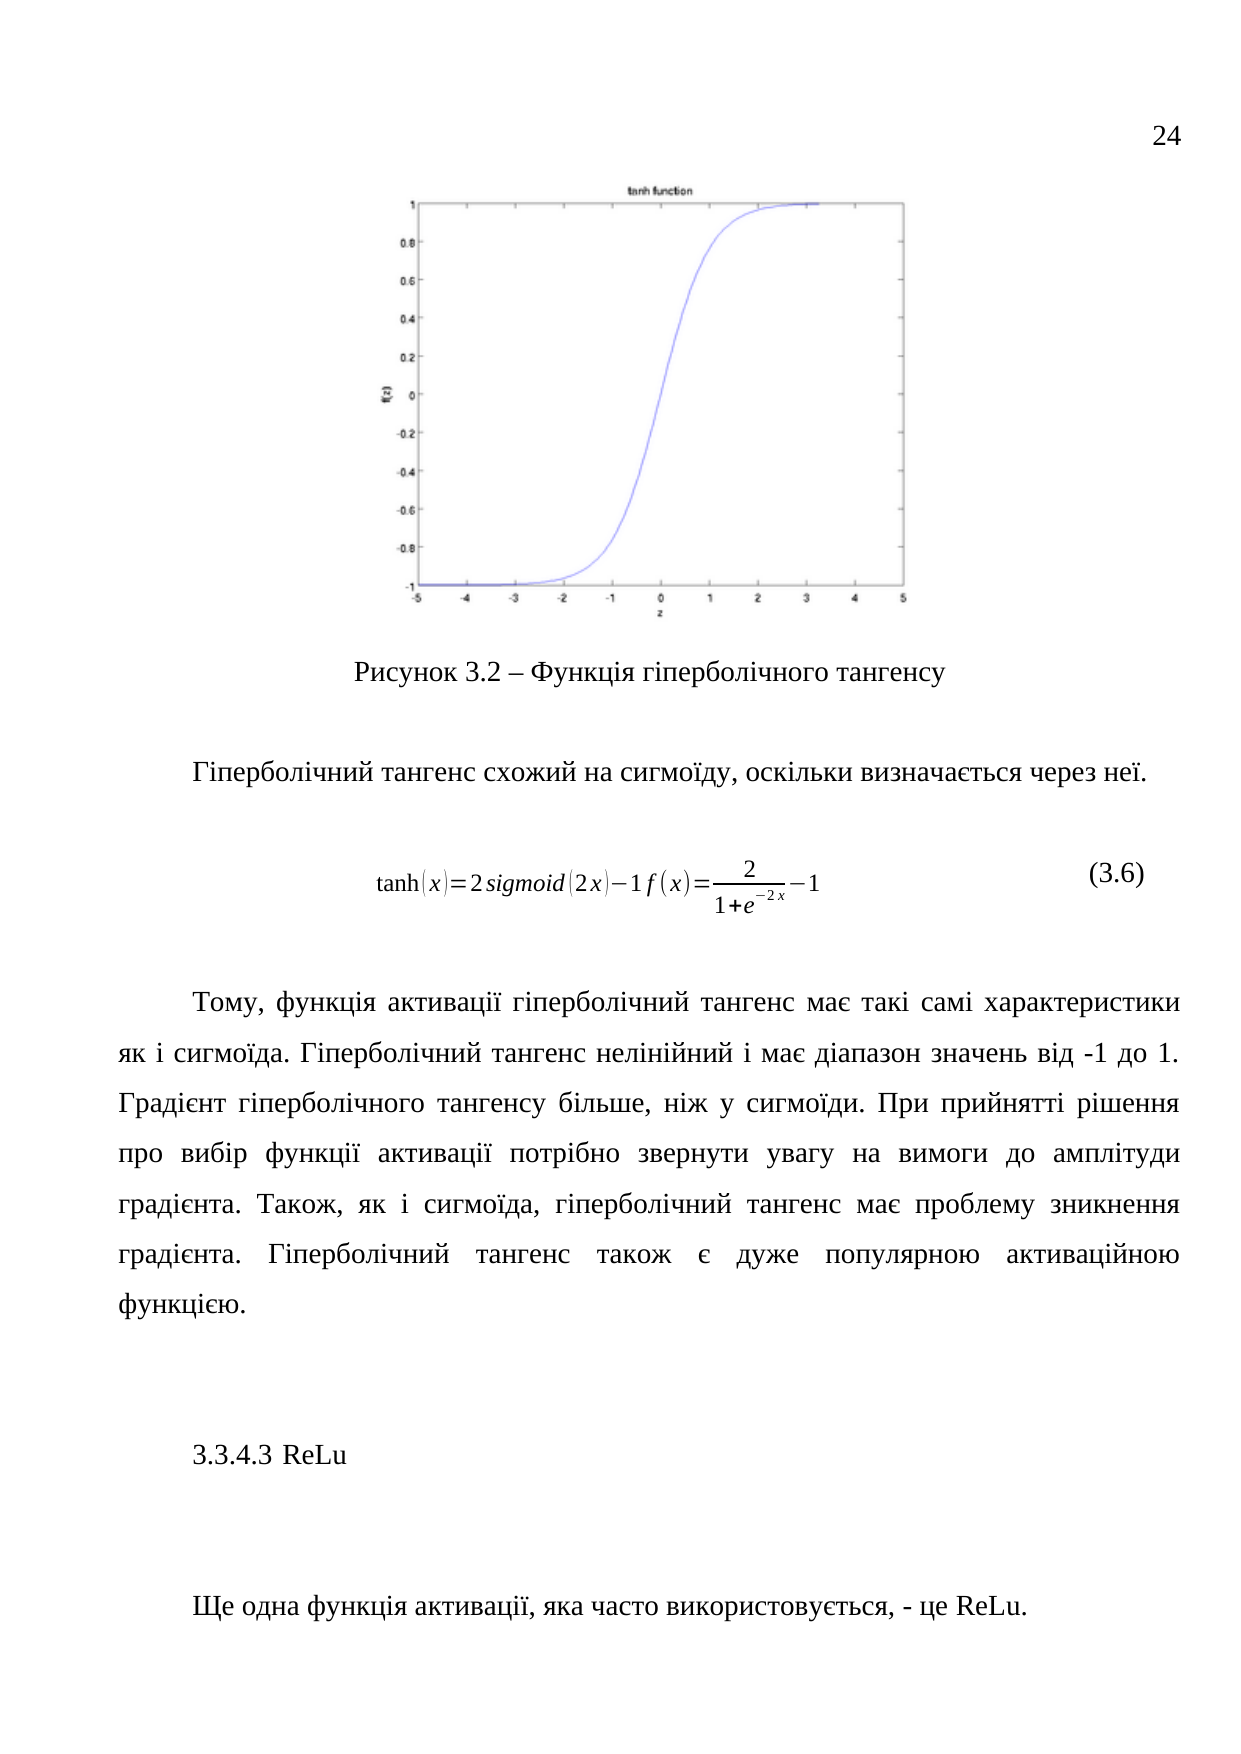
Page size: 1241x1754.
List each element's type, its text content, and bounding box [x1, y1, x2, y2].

table_header [118, 805, 1077, 934]
table_header (3.6) [1078, 805, 1180, 934]
picture [337, 168, 963, 637]
text Гіперболічний тангенс схожий на сигмоїду, оскільки визначається через неї. [118, 754, 1181, 788]
text Рисунок 3.2 – Функція гіперболічного тангенсу [118, 654, 1181, 687]
subtitle ReLu [192, 1437, 1181, 1471]
text Ще одна функція активації, яка часто використовується, - це ReLu. [118, 1588, 1181, 1622]
text Тому, функція активації гіперболічний тангенс має такі самі характеристики як і сигмоїда. Гіперболічний тангенс нелінійний і має діапазон значень від -1 до 1. Градієнт гіперболічного тангенсу більше, ніж у сигмоїди. При прийнятті рішення про вибір функції активації потрібно звернути увагу на вимоги до амплітуди градієнта. Також, як і сигмоїда, гіперболічний тангенс має проблему зникнення градієнта. Гіперболічний тангенс також є дуже популярною активаційною функцією. [118, 984, 1181, 1320]
